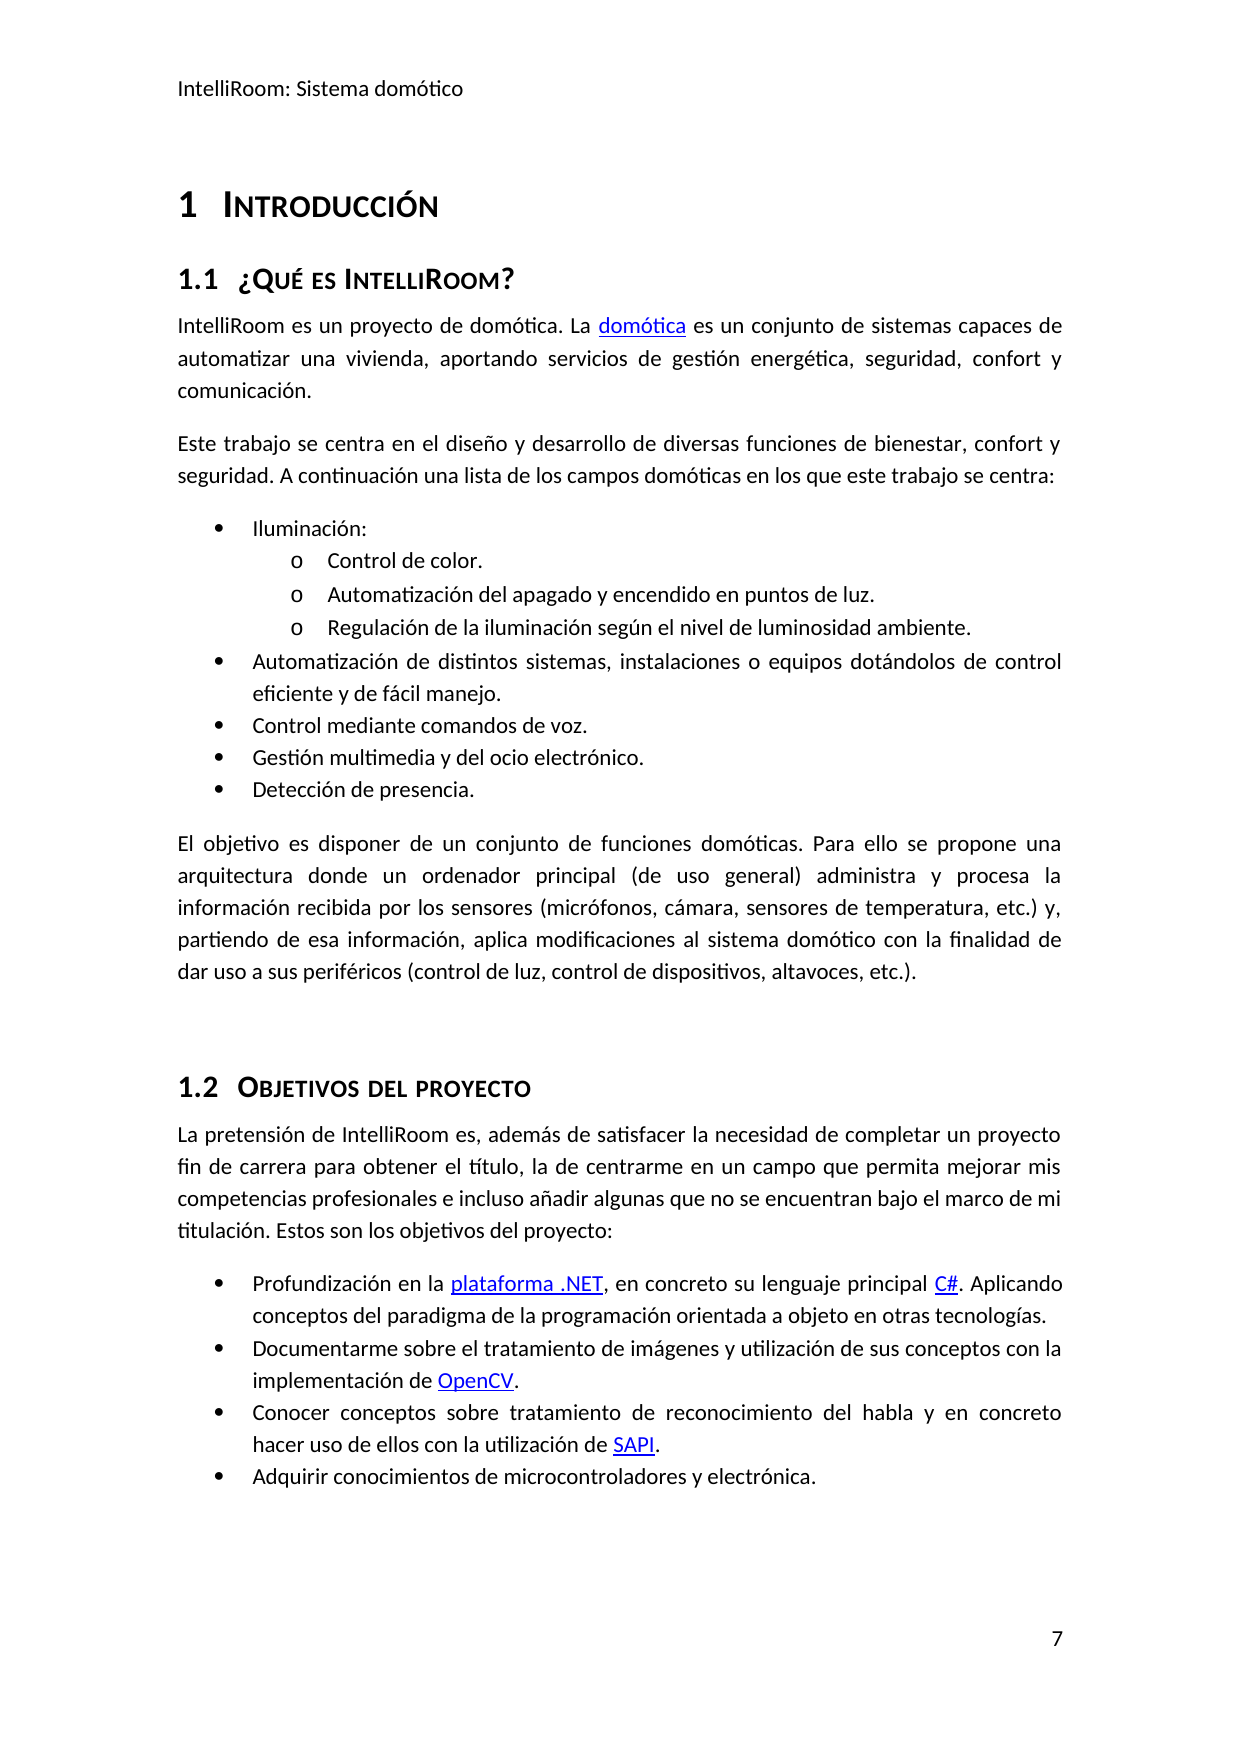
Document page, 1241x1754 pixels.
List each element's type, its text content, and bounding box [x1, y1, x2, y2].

list Profundización en la plataforma .NET, en concreto su lenguaje principal C#. Aplicando conceptos del paradigma de la programación orientada a objeto en otras tecnologías. [215, 1269, 1063, 1329]
list Detección de presencia. [215, 776, 1063, 804]
text Este trabajo se centra en el diseño y desarrollo de diversas funciones de bienestar, confort y seguridad. A continuación una lista de los campos domóticas en los que este trabajo se centra: [177, 429, 1063, 489]
text El objetivo es disponer de un conjunto de funciones domóticas. Para ello se propone una arquitectura donde un ordenador principal (de uso general) administra y procesa la información recibida por los sensores (micrófonos, cámara, sensores de temperatura, etc.) y, partiendo de esa información, aplica modificaciones al sistema domótico con la finalidad de dar uso a sus periféricos (control de luz, control de dispositivos, altavoces, etc.). [177, 829, 1063, 985]
list Control de color. [290, 546, 1063, 575]
list Automatización del apagado y encendido en puntos de luz. [290, 580, 1063, 609]
list Adquirir conocimientos de microcontroladores y electrónica. [215, 1462, 1063, 1490]
list Gestión multimedia y del ocio electrónico. [215, 743, 1063, 771]
subtitle Introducción [177, 179, 1063, 227]
list Automatización de distintos sistemas, instalaciones o equipos dotándolos de control eficiente y de fácil manejo. [215, 647, 1063, 707]
text IntelliRoom es un proyecto de domótica. La domótica es un conjunto de sistemas capaces de automatizar una vivienda, aportando servicios de gestión energética, seguridad, confort y comunicación. [177, 311, 1063, 404]
list Control mediante comandos de voz. [215, 711, 1063, 739]
subtitle ¿Qué es IntelliRoom? [177, 259, 1063, 297]
list Conocer conceptos sobre tratamiento de reconocimiento del habla y en concreto hacer uso de ellos con la utilización de SAPI. [215, 1398, 1063, 1458]
subtitle Objetivos del proyecto [177, 1068, 1063, 1106]
list Documentarme sobre el tratamiento de imágenes y utilización de sus conceptos con la implementación de OpenCV. [215, 1334, 1063, 1394]
list Regulación de la iluminación según el nivel de luminosidad ambiente. [290, 613, 1063, 642]
text La pretensión de IntelliRoom es, además de satisfacer la necesidad de completar un proyecto fin de carrera para obtener el título, la de centrarme en un campo que permita mejorar mis competencias profesionales e incluso añadir algunas que no se encuentran bajo el marco de mi titulación. Estos son los objetivos del proyecto: [177, 1120, 1063, 1244]
list Iluminación: [215, 514, 1063, 542]
